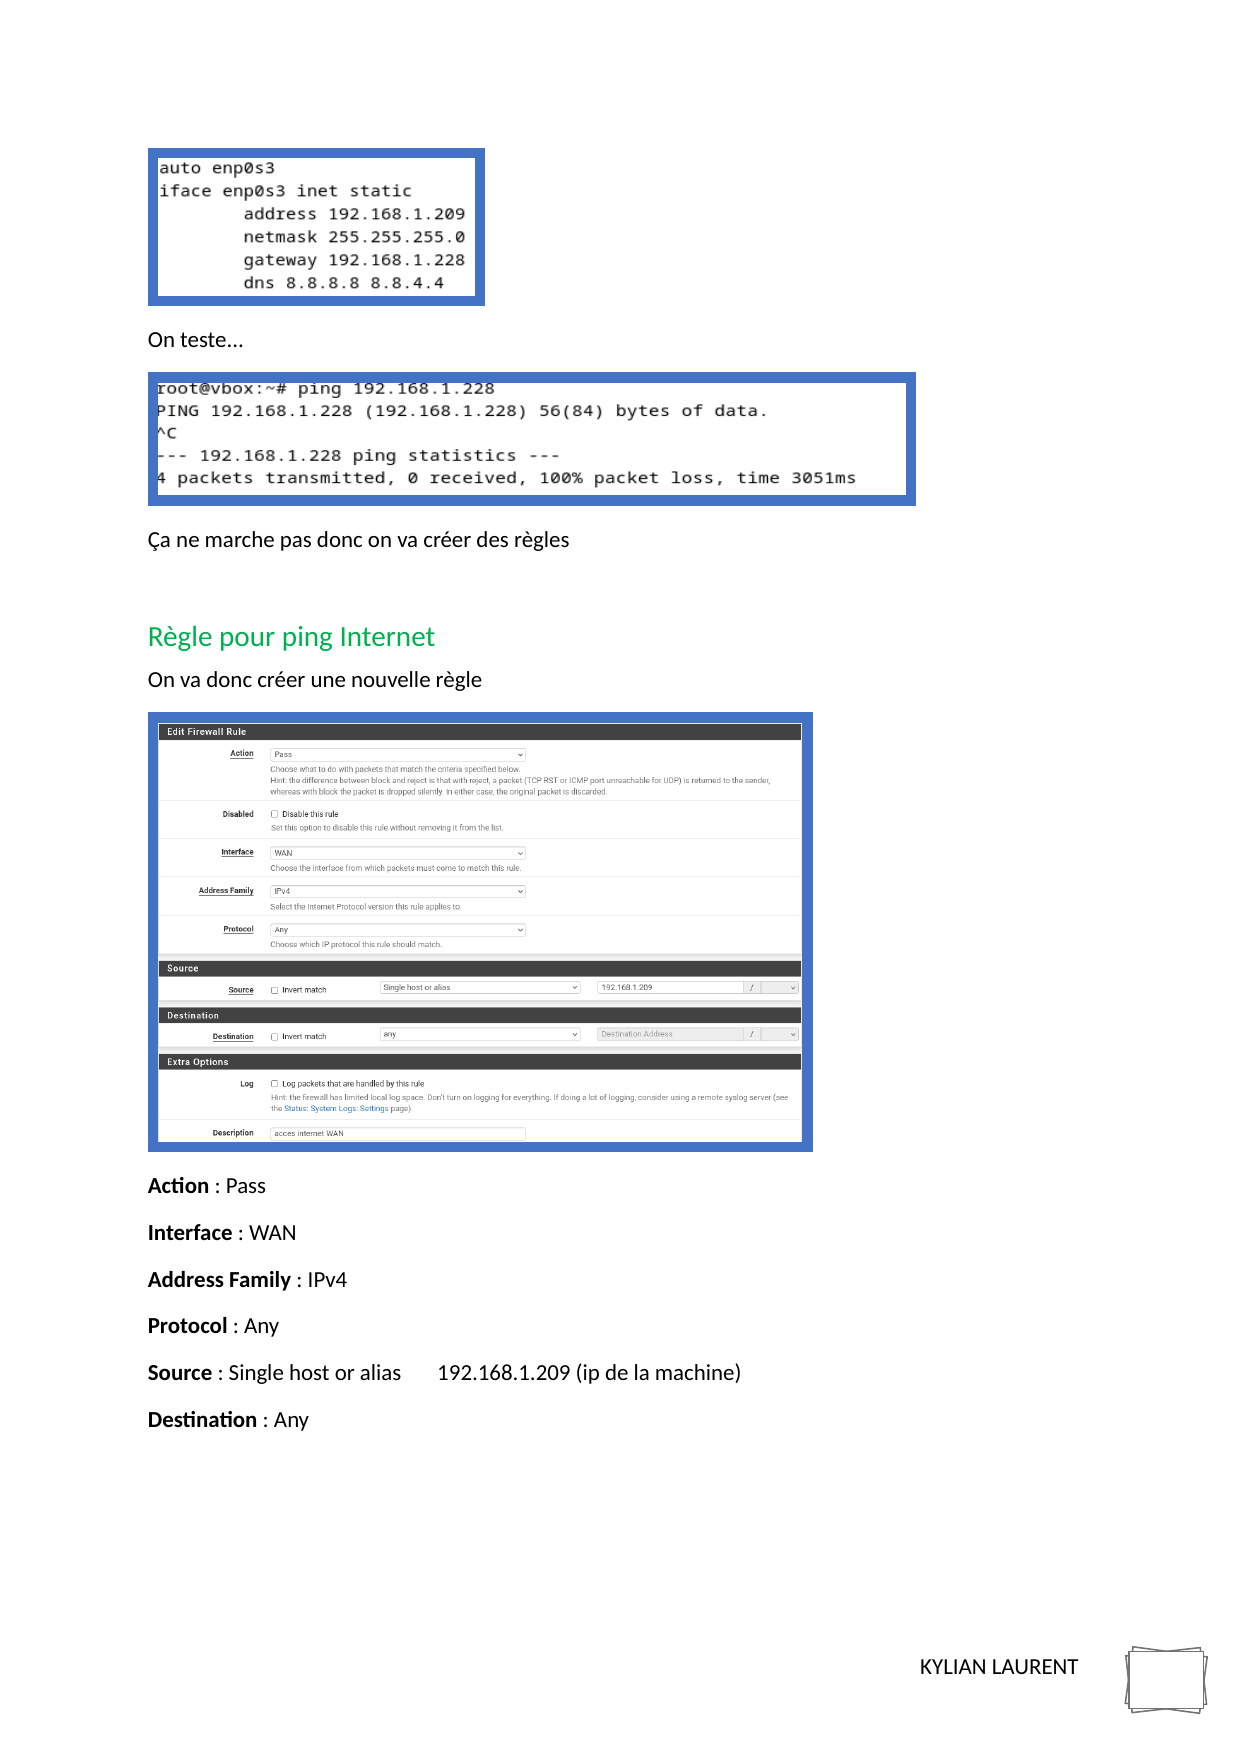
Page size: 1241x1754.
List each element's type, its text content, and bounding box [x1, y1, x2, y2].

picture [158, 158, 475, 296]
picture [158, 723, 802, 1142]
picture [158, 383, 906, 495]
text Action : Pass [148, 1171, 1093, 1199]
subtitle Règle pour ping Internet [148, 618, 1093, 654]
text Ça ne marche pas donc on va créer des règles [148, 525, 1093, 553]
text Source : Single host or alias 192.168.1.209 (ip de la machine) [148, 1358, 1093, 1386]
text On va donc créer une nouvelle règle [148, 665, 1093, 693]
text On teste... [148, 325, 1093, 353]
text Interface : WAN [148, 1218, 1093, 1246]
text Address Family : IPv4 [148, 1265, 1093, 1293]
text Destination : Any [148, 1405, 1093, 1433]
text Protocol : Any [148, 1312, 1093, 1339]
